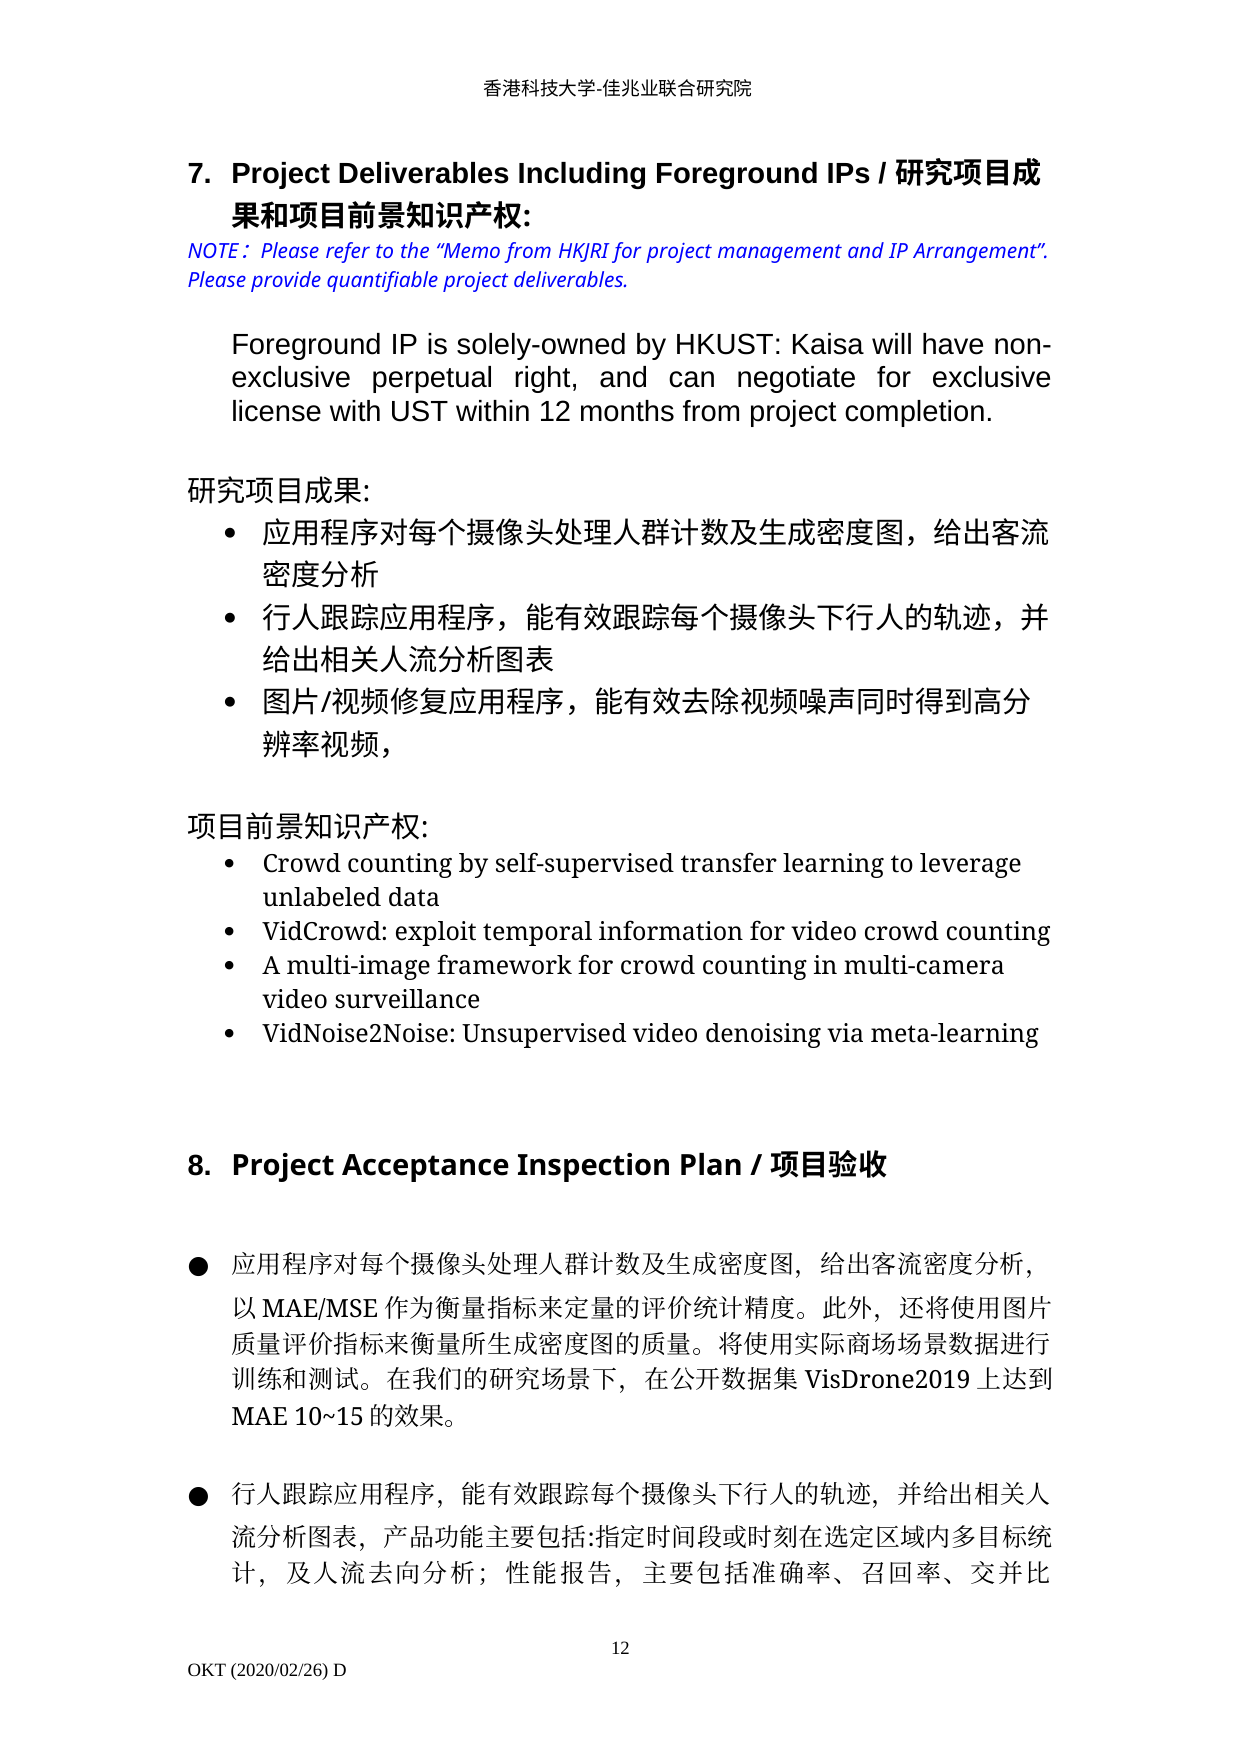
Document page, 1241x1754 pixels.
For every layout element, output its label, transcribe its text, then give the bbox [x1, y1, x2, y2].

text 研究项目成果: [187, 467, 1053, 510]
list Crowd counting by self-supervised transfer learning to leverage unlabeled data [225, 846, 1053, 914]
text Foreground IP is solely-owned by HKUST: Kaisa will have non-exclusive perpetual right, and can negotiate for exclusive license with UST within 12 months from project completion. [231, 327, 1053, 428]
list 图片/视频修复应用程序，能有效去除视频噪声同时得到高分辨率视频， [225, 679, 1053, 763]
list VidCrowd: exploit temporal information for video crowd counting [225, 914, 1053, 948]
list 行人跟踪应用程序，能有效跟踪每个摄像头下行人的轨迹，并给出相关人流分析图表 [225, 594, 1053, 679]
list 应用程序对每个摄像头处理人群计数及生成密度图，给出客流密度分析，以MAE/MSE作为衡量指标来定量的评价统计精度。此外，还将使用图片质量评价指标来衡量所生成密度图的质量。将使用实际商场场景数据进行训练和测试。在我们的研究场景下，在公开数据集VisDrone2019上达到MAE 10~15的效果。 [187, 1237, 1053, 1432]
text 项目前景知识产权: [187, 803, 1053, 846]
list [187, 1466, 1053, 1589]
list VidNoise2Noise: Unsupervised video denoising via meta-learning [225, 1016, 1053, 1050]
list Project Deliverables Including Foreground IPs / 研究项目成果和项目前景知识产权: [187, 150, 1053, 235]
list 应用程序对每个摄像头处理人群计数及生成密度图，给出客流密度分析 [225, 510, 1053, 594]
list A multi-image framework for crowd counting in multi-camera video surveillance [225, 948, 1053, 1016]
